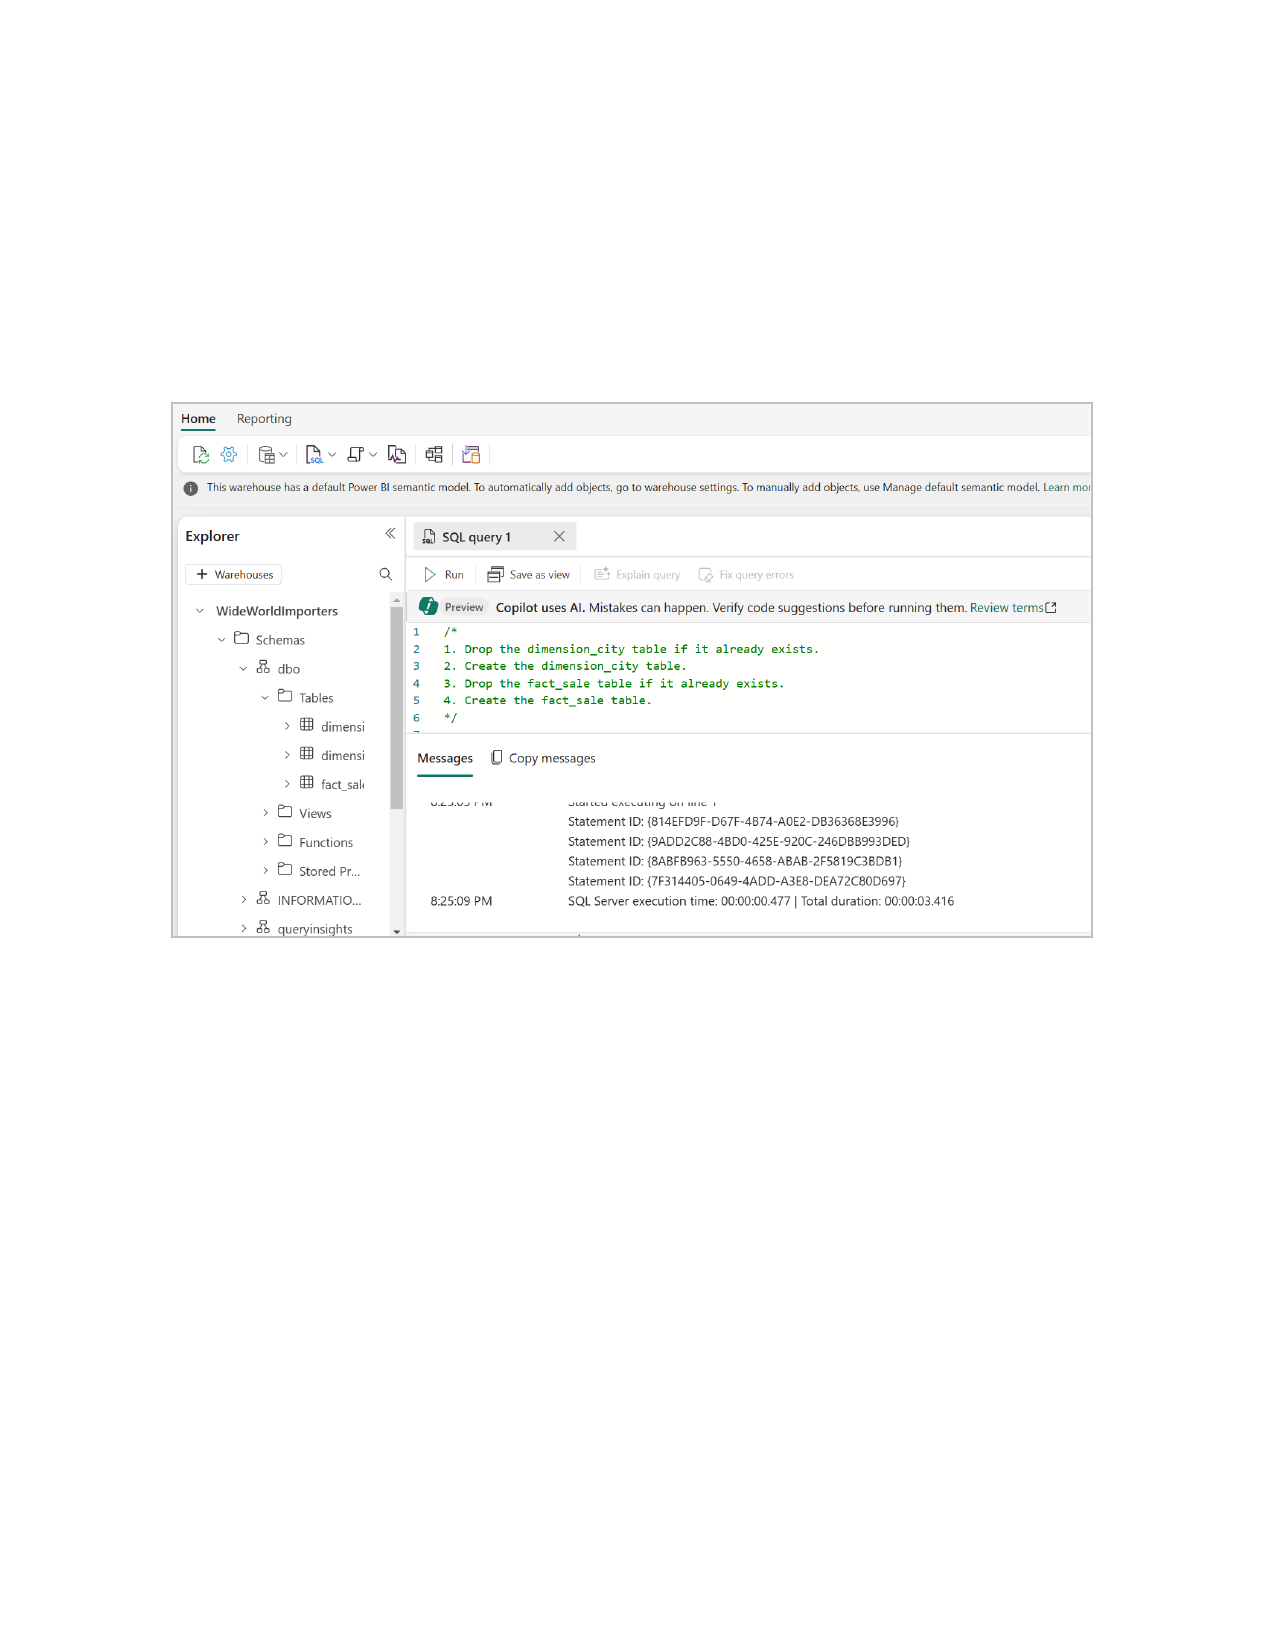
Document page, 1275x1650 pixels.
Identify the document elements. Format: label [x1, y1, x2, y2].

picture [173, 404, 1091, 936]
